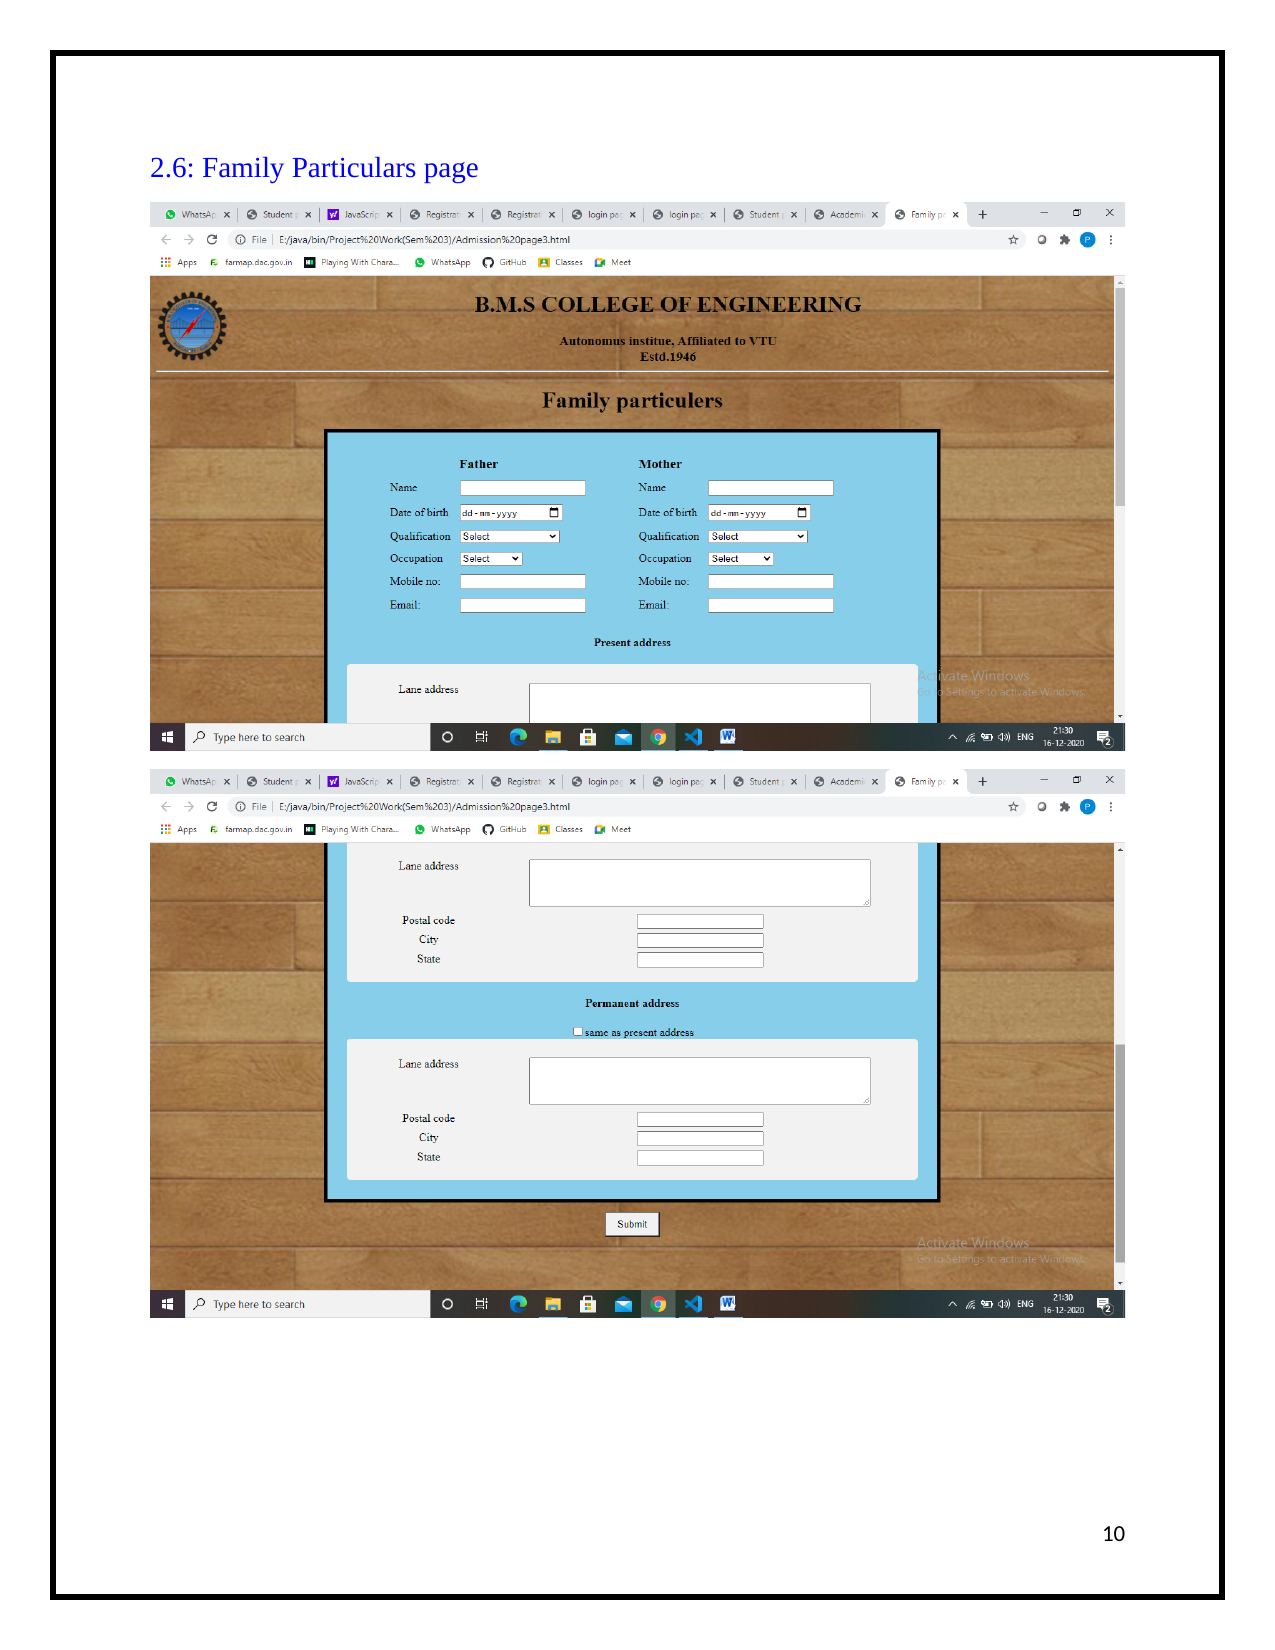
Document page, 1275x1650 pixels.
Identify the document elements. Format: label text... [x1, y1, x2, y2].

picture [150, 769, 1125, 1318]
picture [150, 202, 1125, 751]
text 2.6: Family Particulars page [150, 150, 1125, 183]
